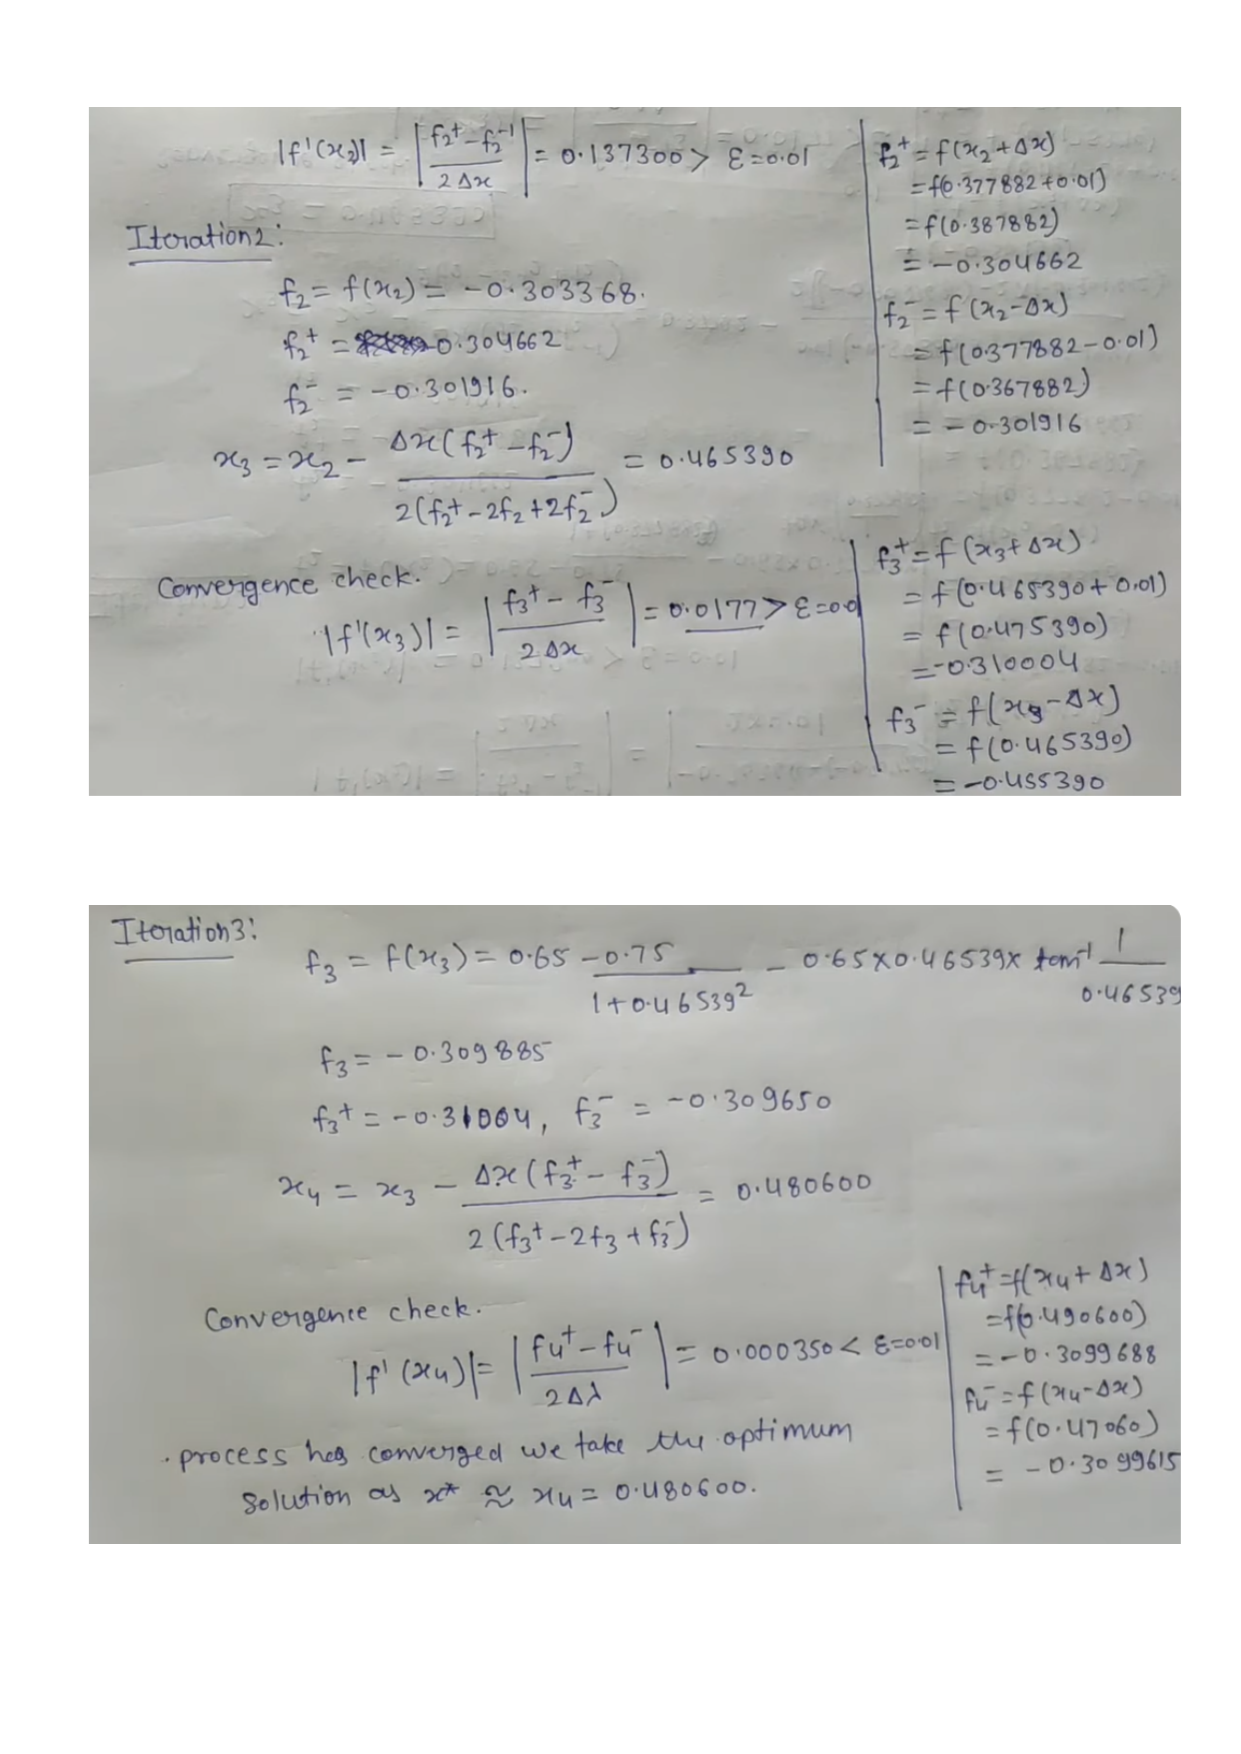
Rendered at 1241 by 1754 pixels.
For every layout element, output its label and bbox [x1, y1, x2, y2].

picture [88, 107, 1182, 797]
picture [88, 905, 1182, 1544]
